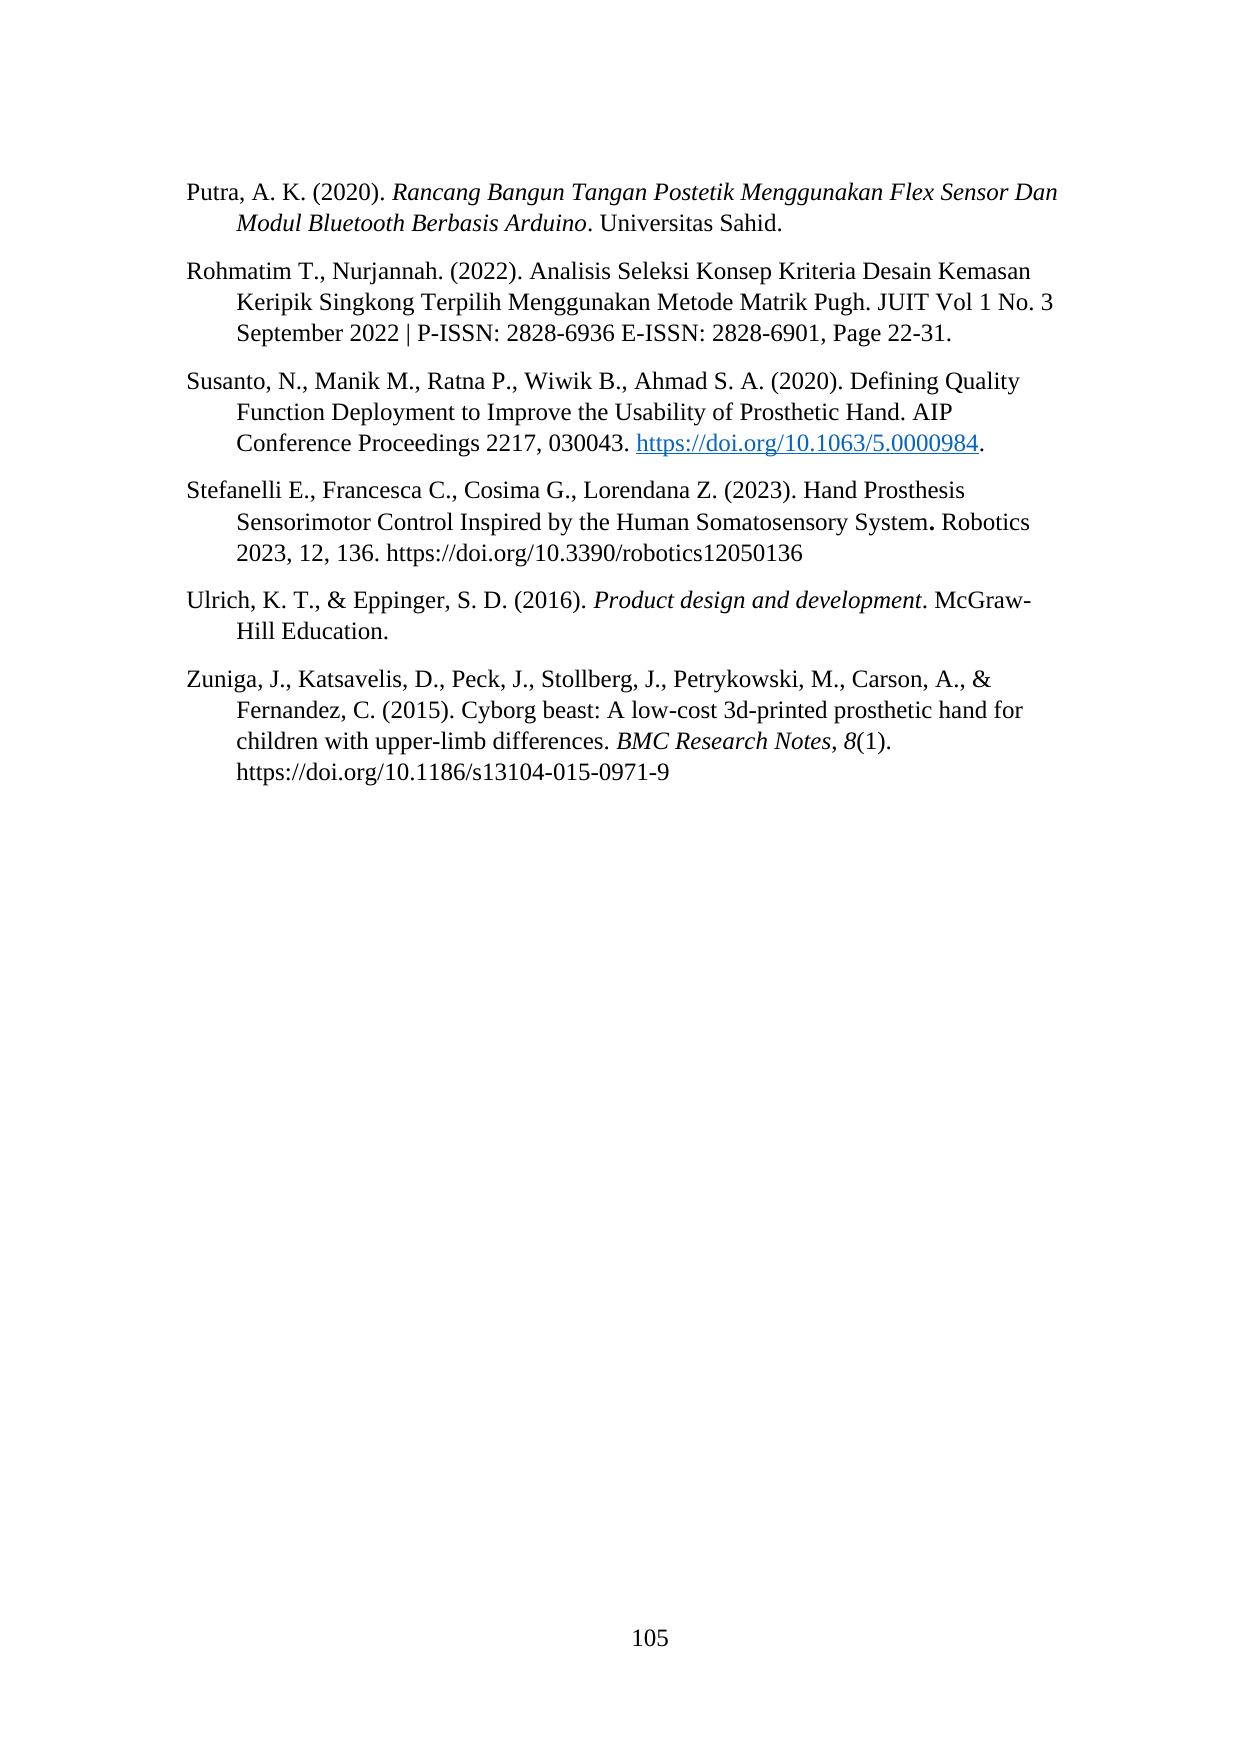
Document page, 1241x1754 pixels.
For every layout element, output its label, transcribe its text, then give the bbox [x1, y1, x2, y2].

text Ulrich, K. T., & Eppinger, S. D. (2016). Product design and development. McGraw-Hill Education. [186, 585, 1063, 645]
text Putra, A. K. (2020). Rancang Bangun Tangan Postetik Menggunakan Flex Sensor Dan Modul Bluetooth Berbasis Arduino. Universitas Sahid. [186, 177, 1063, 237]
text Rohmatim T., Nurjannah. (2022). Analisis Seleksi Konsep Kriteria Desain Kemasan Keripik Singkong Terpilih Menggunakan Metode Matrik Pugh. JUIT Vol 1 No. 3 September 2022 | P-ISSN: 2828-6936 E-ISSN: 2828-6901, Page 22-31. [186, 256, 1063, 347]
text Stefanelli E., Francesca C., Cosima G., Lorendana Z. (2023). Hand Prosthesis Sensorimotor Control Inspired by the Human Somatosensory System. Robotics 2023, 12, 136. https://doi.org/10.3390/robotics12050136 [186, 476, 1063, 566]
text Zuniga, J., Katsavelis, D., Peck, J., Stollberg, J., Petrykowski, M., Carson, A., & Fernandez, C. (2015). Cyborg beast: A low-cost 3d-printed prosthetic hand for children with upper-limb differences. BMC Research Notes, 8(1). https://doi.org/10.1186/s13104-015-0971-9 [186, 664, 1063, 786]
text Susanto, N., Manik M., Ratna P., Wiwik B., Ahmad S. A. (2020). Defining Quality Function Deployment to Improve the Usability of Prosthetic Hand. AIP Conference Proceedings 2217, 030043. https://doi.org/10.1063/5.0000984. [186, 366, 1063, 457]
